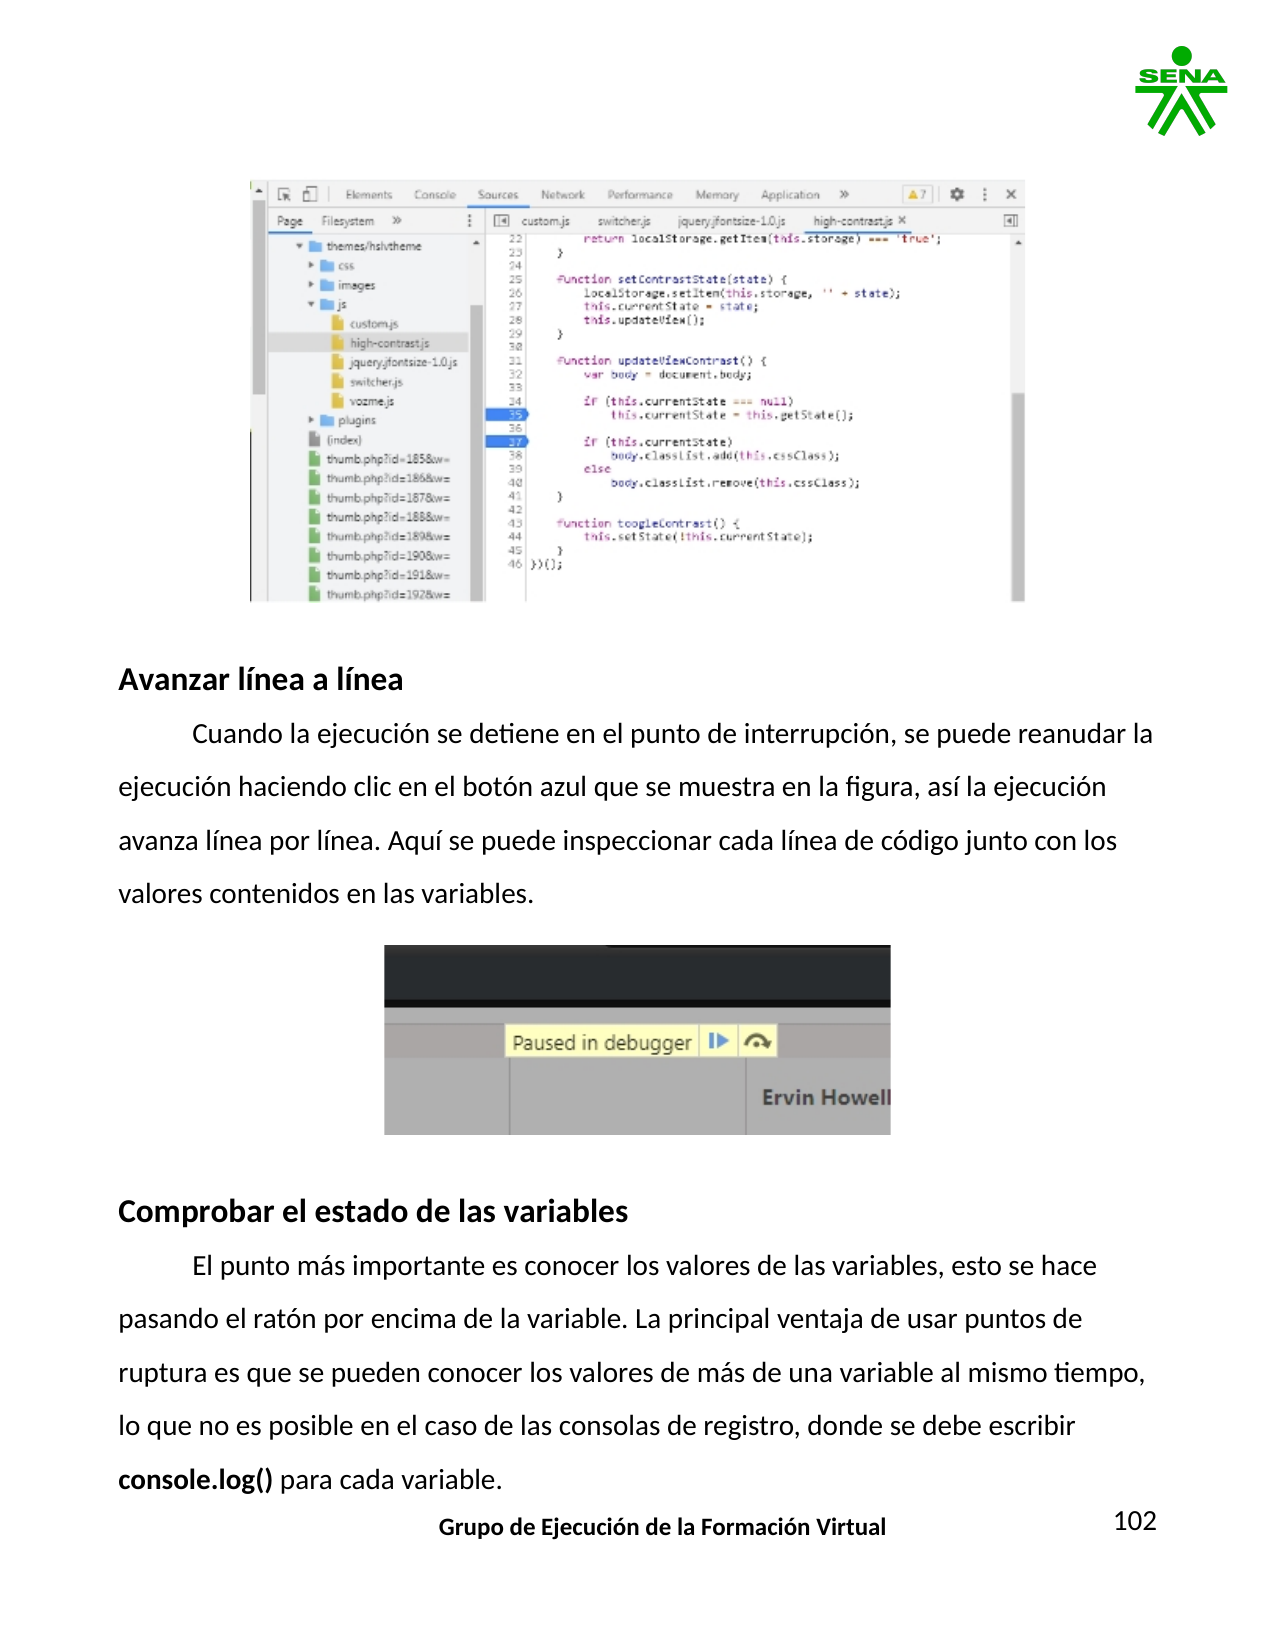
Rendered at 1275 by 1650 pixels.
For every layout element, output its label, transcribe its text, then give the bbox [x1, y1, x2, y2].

text Cuando la ejecución se detiene en el punto de interrupción, se puede reanudar la ejecución haciendo clic en el botón azul que se muestra en la figura, así la ejecución avanza línea por línea. Aquí se puede inspeccionar cada línea de código junto con los valores contenidos en las variables. [118, 715, 1157, 911]
subtitle Avanzar línea a línea [118, 657, 1157, 698]
text El punto más importante es conocer los valores de las variables, esto se hace pasando el ratón por encima de la variable. La principal ventaja de usar puntos de ruptura es que se pueden conocer los valores de más de una variable al mismo tiempo, lo que no es posible en el caso de las consolas de registro, donde se debe escribir console.log() para cada variable. [118, 1247, 1157, 1496]
subtitle Comprobar el estado de las variables [118, 1190, 1157, 1230]
picture [384, 945, 891, 1135]
picture [250, 177, 1025, 603]
picture [1135, 46, 1228, 136]
